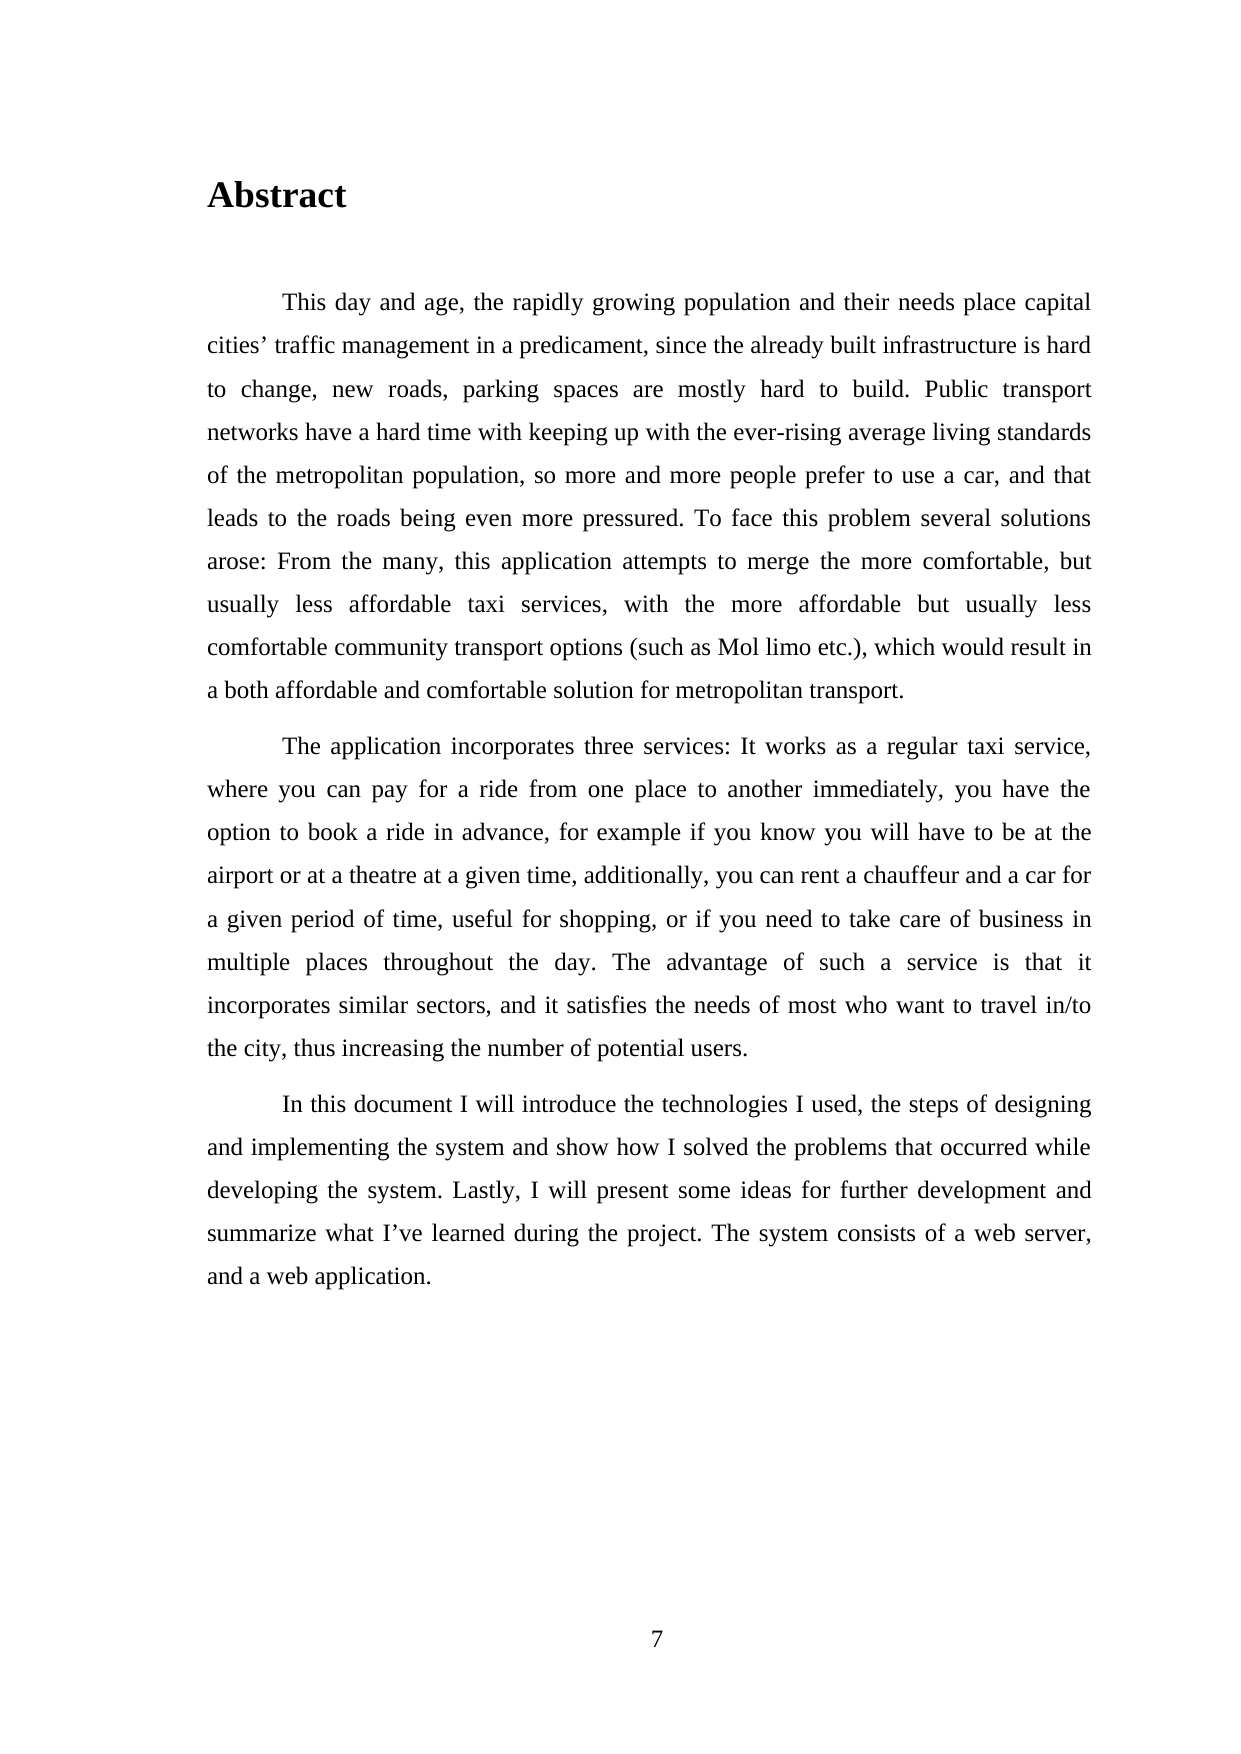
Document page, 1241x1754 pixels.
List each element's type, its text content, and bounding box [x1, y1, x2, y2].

text In this document I will introduce the technologies I used, the steps of designing and implementing the system and show how I solved the problems that occurred while developing the system. Lastly, I will present some ideas for further development and summarize what I’ve learned during the project. The system consists of a web server, and a web application. [207, 1089, 1092, 1290]
text The application incorporates three services: It works as a regular taxi service, where you can pay for a ride from one place to another immediately, you have the option to book a ride in advance, for example if you know you will have to be at the airport or at a theatre at a given time, additionally, you can rent a chauffeur and a car for a given period of time, useful for shopping, or if you need to take care of business in multiple places throughout the day. The advantage of such a service is that it incorporates similar sectors, and it satisfies the needs of most who want to travel in/to the city, thus increasing the number of potential users. [207, 731, 1092, 1062]
text This day and age, the rapidly growing population and their needs place capital cities’ traffic management in a predicament, since the already built infrastructure is hard to change, new roads, parking spaces are mostly hard to build. Public transport networks have a hard time with keeping up with the ever-rising average living standards of the metropolitan population, so more and more people prefer to use a car, and that leads to the roads being even more pressured. To face this problem several solutions arose: From the many, this application attempts to merge the more comfortable, but usually less affordable taxi services, with the more affordable but usually less comfortable community transport options (such as Mol limo etc.), which would result in a both affordable and comfortable solution for metropolitan transport. [207, 287, 1092, 704]
text Abstract [207, 173, 1092, 216]
